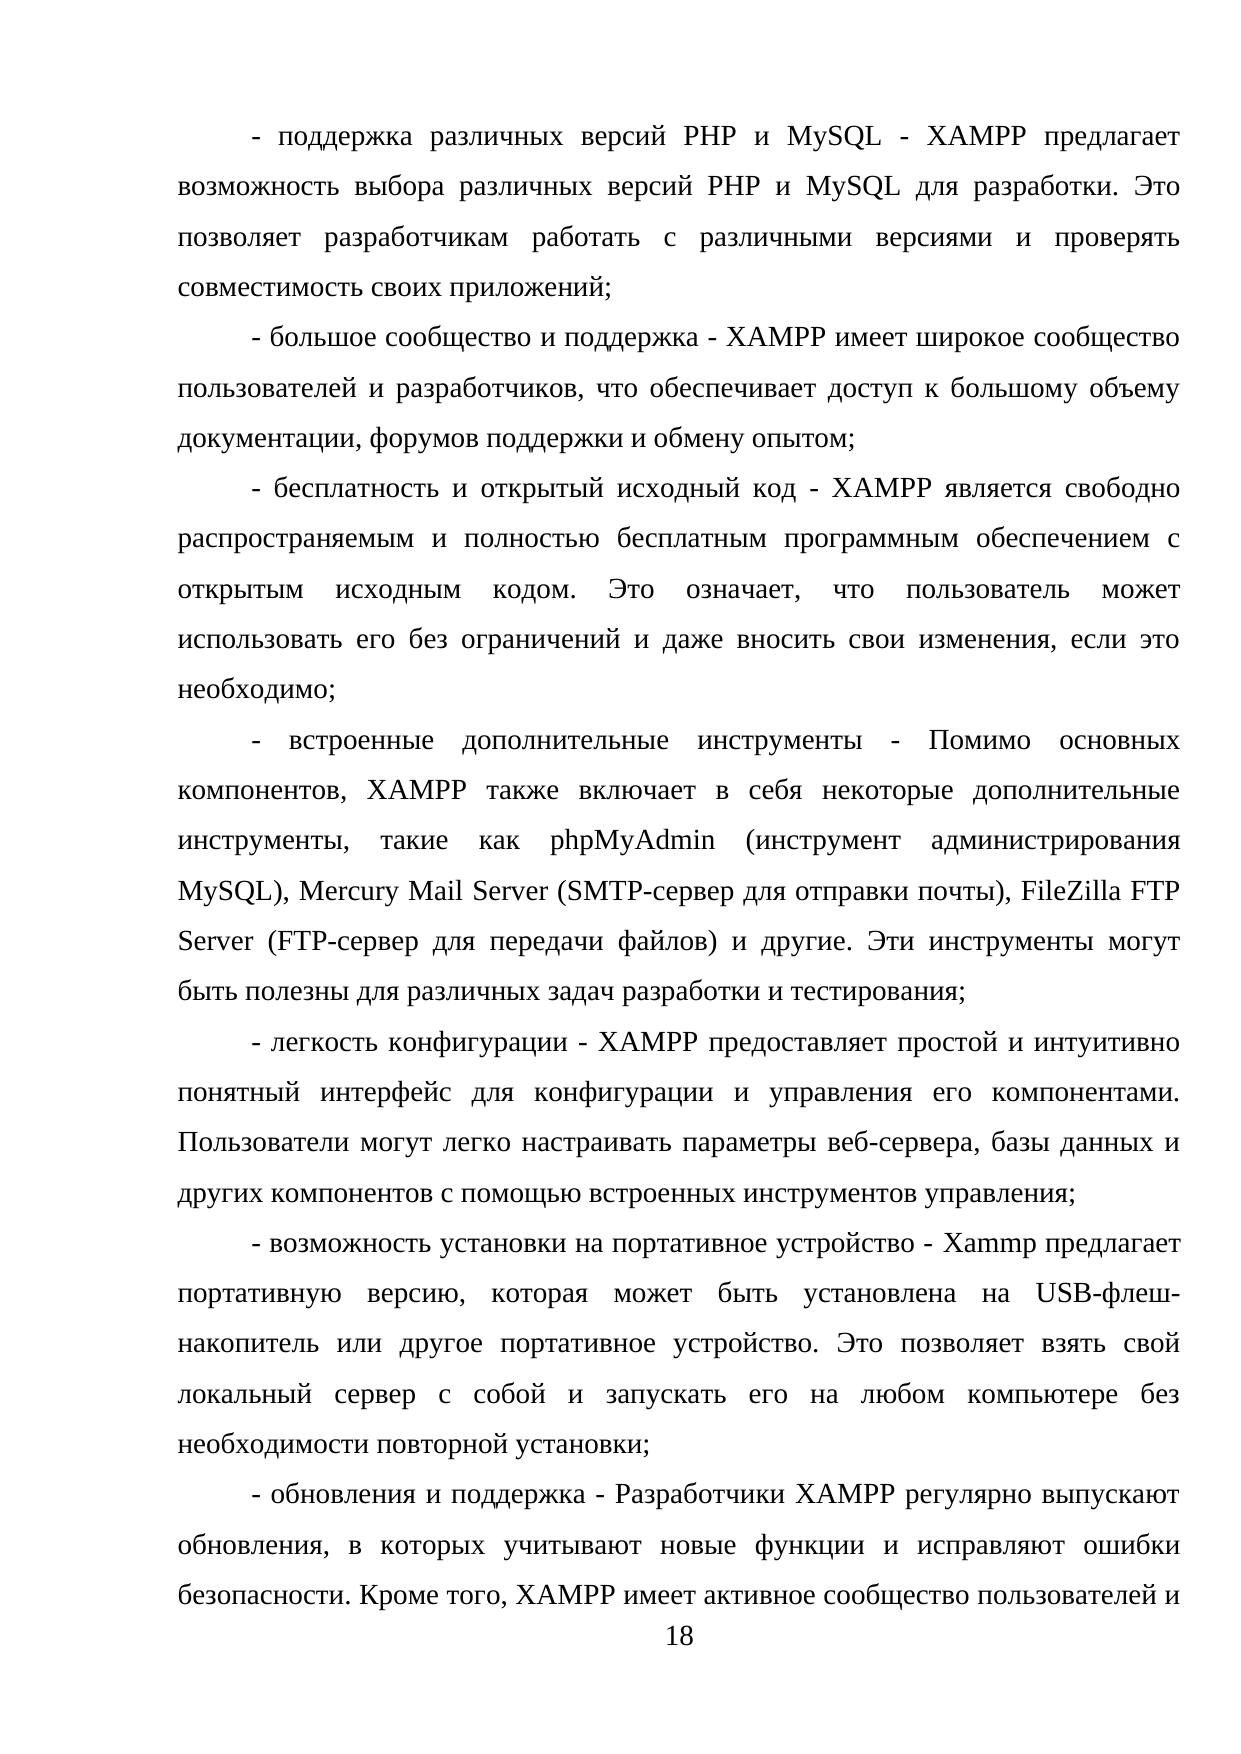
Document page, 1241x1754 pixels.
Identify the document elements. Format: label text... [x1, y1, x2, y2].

list - легкость конфигурации - XAMPP предоставляет простой и интуитивно понятный интерфейс для конфигурации и управления его компонентами. Пользователи могут легко настраивать параметры веб-сервера, базы данных и других компонентов с помощью встроенных инструментов управления; [177, 1024, 1181, 1208]
list - бесплатность и открытый исходный код - XAMPP является свободно распространяемым и полностью бесплатным программным обеспечением с открытым исходным кодом. Это означает, что пользователь может использовать его без ограничений и даже вносить свои изменения, если это необходимо; [177, 470, 1181, 705]
list - поддержка различных версий PHP и MySQL - XAMPP предлагает возможность выбора различных версий PHP и MySQL для разработки. Это позволяет разработчикам работать с различными версиями и проверять совместимость своих приложений; [177, 118, 1181, 303]
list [177, 1477, 1181, 1611]
list - встроенные дополнительные инструменты - Помимо основных компонентов, XAMPP также включает в себя некоторые дополнительные инструменты, такие как phpMyAdmin (инструмент администрирования MySQL), Mercury Mail Server (SMTP-сервер для отправки почты), FileZilla FTP Server (FTP-сервер для передачи файлов) и другие. Эти инструменты могут быть полезны для различных задач разработки и тестирования; [177, 722, 1181, 1007]
list - большое сообщество и поддержка - XAMPP имеет широкое сообщество пользователей и разработчиков, что обеспечивает доступ к большому объему документации, форумов поддержки и обмену опытом; [177, 319, 1181, 453]
list - возможность установки на портативное устройство - Xammp предлагает портативную версию, которая может быть установлена на USB-флеш-накопитель или другое портативное устройство. Это позволяет взять свой локальный сервер с собой и запускать его на любом компьютере без необходимости повторной установки; [177, 1225, 1181, 1460]
